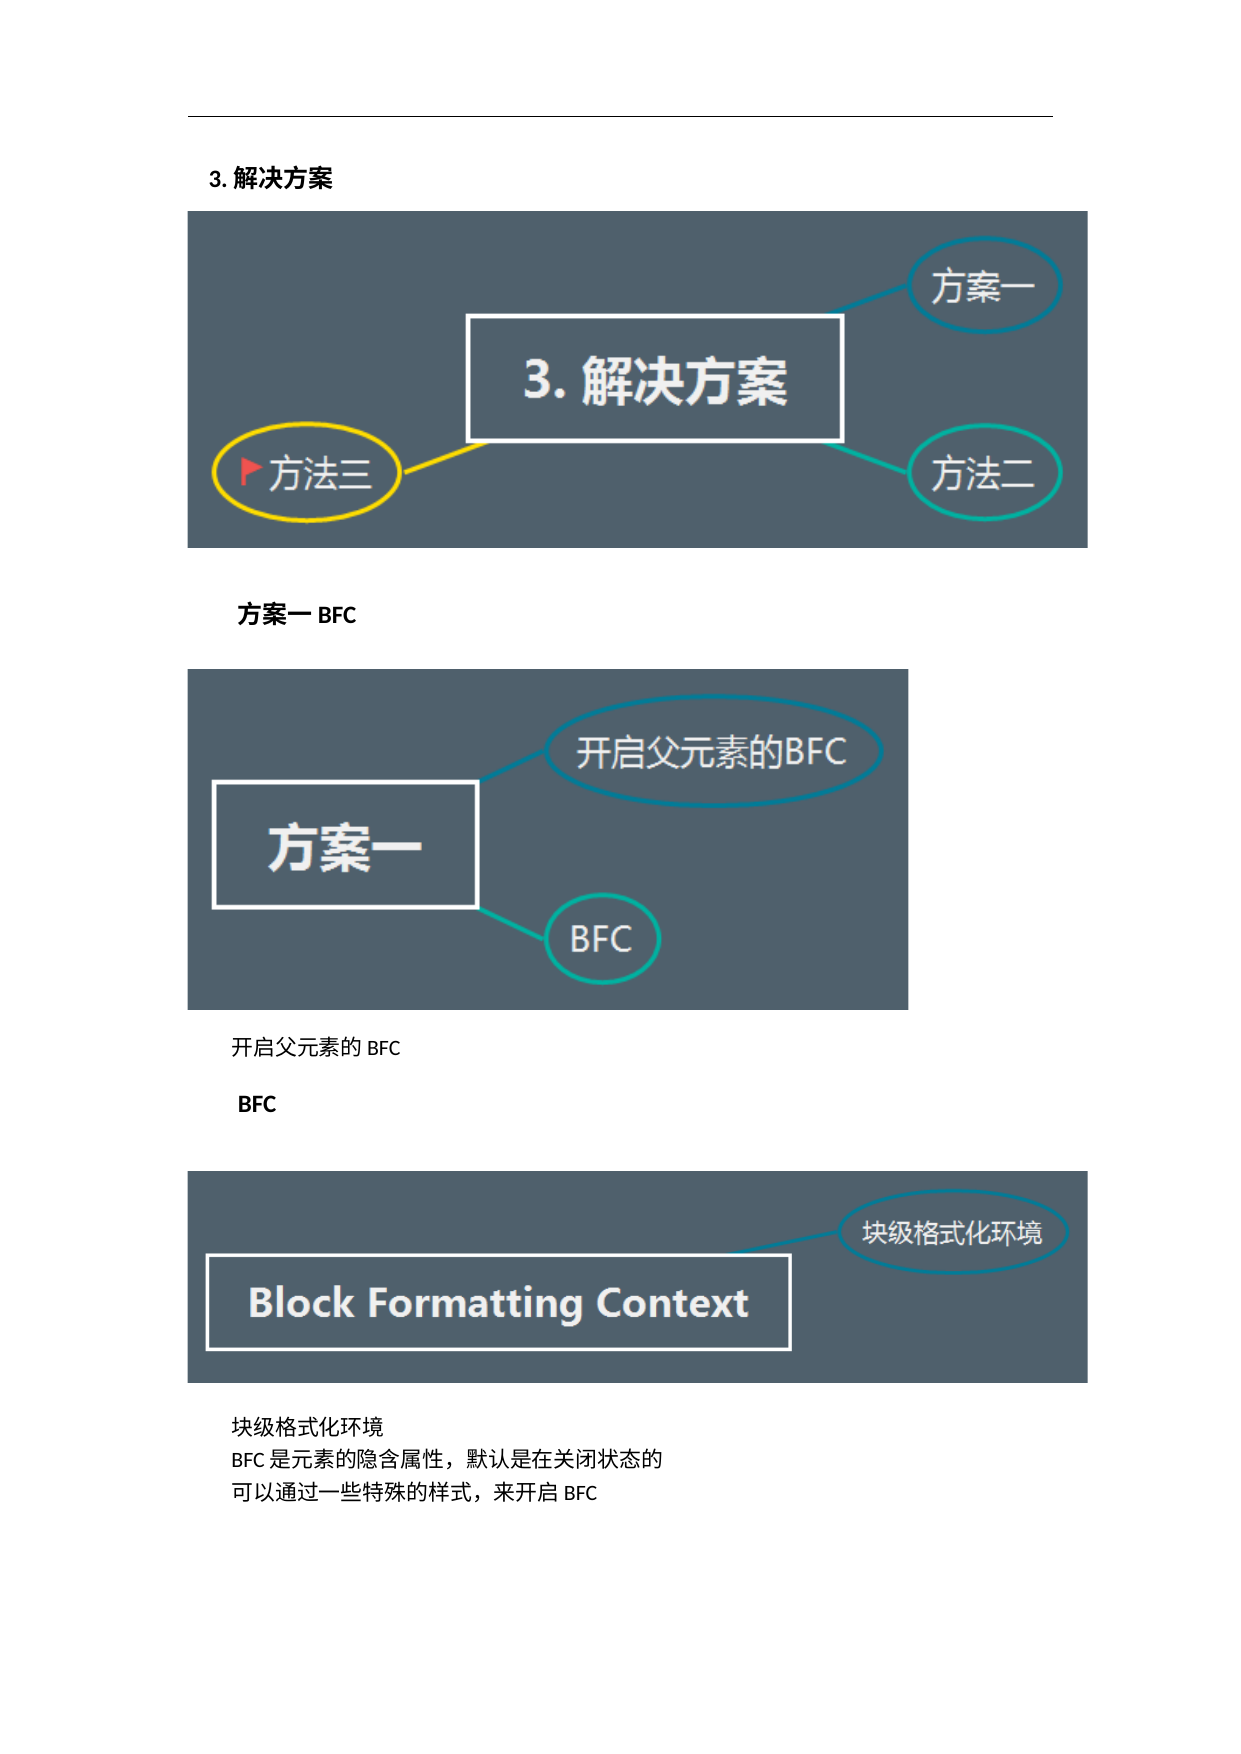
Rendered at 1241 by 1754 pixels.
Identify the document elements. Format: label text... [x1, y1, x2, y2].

text BFC是元素的隐含属性，默认是在关闭状态的 [187, 1442, 1053, 1474]
text 可以通过一些特殊的样式，来开启BFC [187, 1474, 1053, 1507]
subtitle BFC [187, 1087, 1053, 1119]
text 块级格式化环境 [187, 1409, 1053, 1442]
picture [187, 211, 1088, 548]
picture [187, 669, 909, 1010]
text 开启父元素的BFC [187, 1029, 1053, 1062]
picture [187, 1171, 1088, 1383]
subtitle 方案一BFC [187, 598, 1053, 631]
subtitle 3. 解决方案 [187, 162, 1053, 194]
